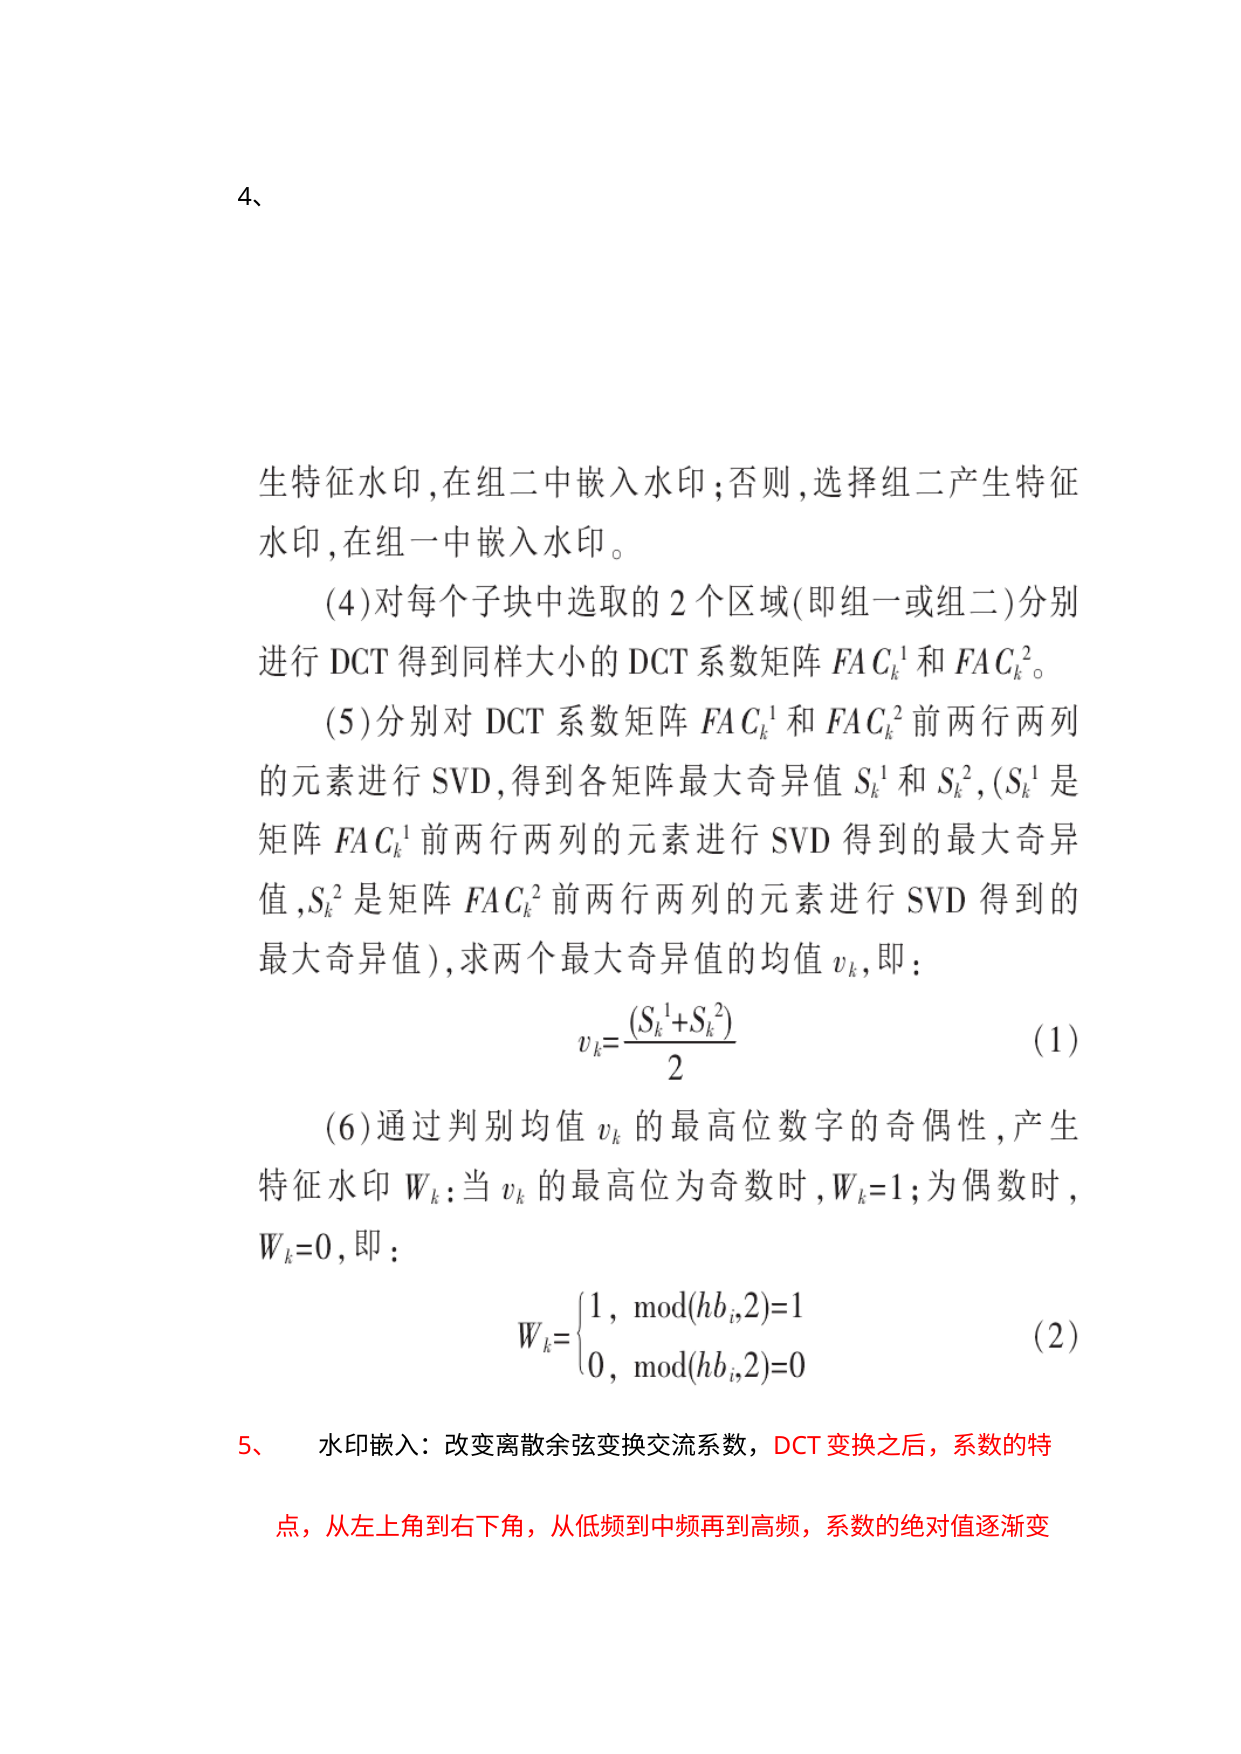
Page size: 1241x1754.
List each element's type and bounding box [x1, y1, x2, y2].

list [237, 1411, 1053, 1557]
picture [237, 462, 1103, 1391]
